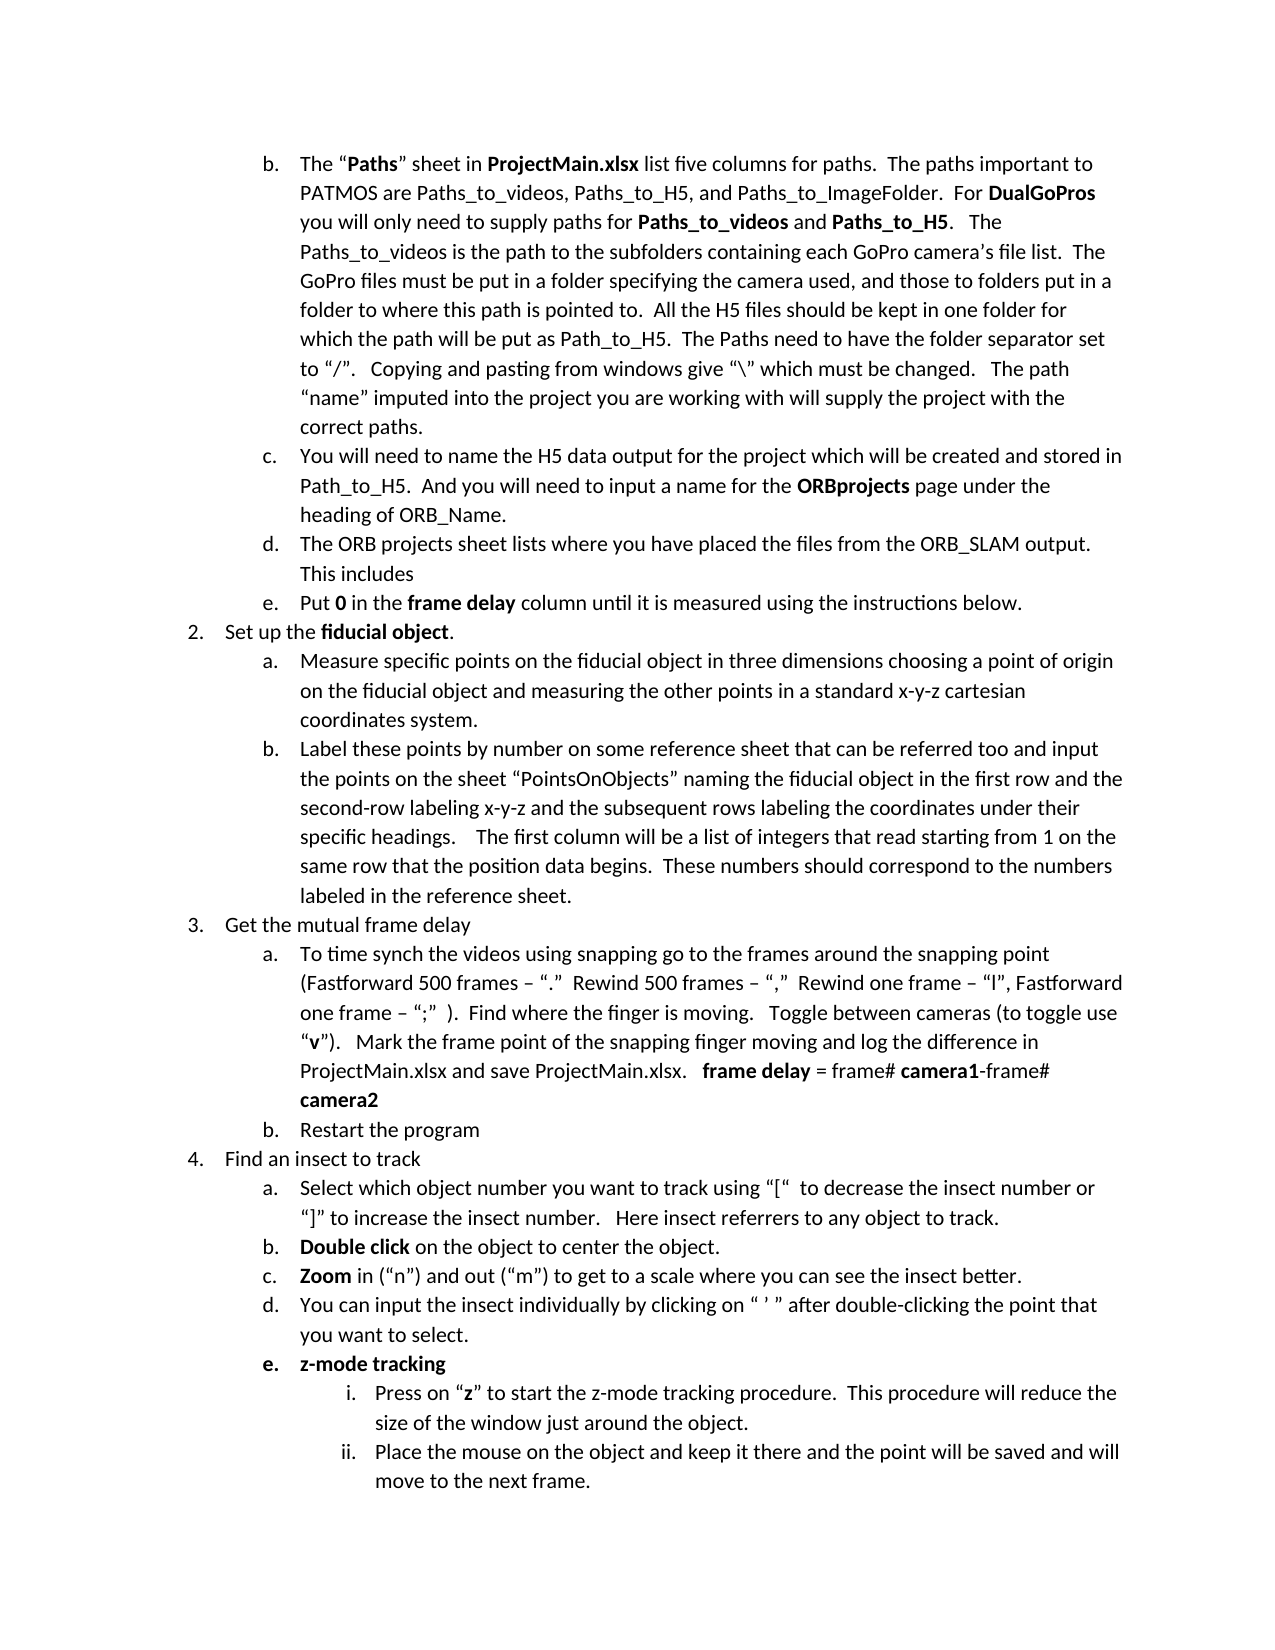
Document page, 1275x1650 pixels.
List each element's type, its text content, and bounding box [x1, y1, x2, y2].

list Double click on the object to center the object. [262, 1233, 1125, 1260]
list Select which object number you want to track using “[“ to decrease the insect number or “]” to increase the insect number. Here insect referrers to any object to track. [262, 1174, 1125, 1230]
list You will need to name the H5 data output for the project which will be created and stored in Path_to_H5. And you will need to input a name for the ORBprojects page under the heading of ORB_Name. [262, 443, 1125, 528]
list Restart the program [262, 1116, 1125, 1143]
list Find an insect to track [187, 1145, 1125, 1172]
list To time synch the videos using snapping go to the frames around the snapping point (Fastforward 500 frames – “.” Rewind 500 frames – “,” Rewind one frame – “l”, Fastforward one frame – “;” ). Find where the finger is moving. Toggle between cameras (to toggle use “v”). Mark the frame point of the snapping finger moving and log the difference in ProjectMain.xlsx and save ProjectMain.xlsx. frame delay = frame# camera1-frame# camera2 [262, 940, 1125, 1113]
list Place the mouse on the object and keep it there and the point will be saved and will move to the next frame. [356, 1438, 1125, 1494]
list Press on “z” to start the z-mode tracking procedure. This procedure will reduce the size of the window just around the object. [356, 1379, 1125, 1435]
list z-mode tracking [262, 1350, 1125, 1377]
list Get the mutual frame delay [187, 911, 1125, 938]
list Label these points by number on some reference sheet that can be referred too and input the points on the sheet “PointsOnObjects” naming the fiducial object in the first row and the second-row labeling x-y-z and the subsequent rows labeling the coordinates under their specific headings. The first column will be a list of integers that read starting from 1 on the same row that the position data begins. These numbers should correspond to the numbers labeled in the reference sheet. [262, 735, 1125, 908]
list The ORB projects sheet lists where you have placed the files from the ORB_SLAM output. This includes [262, 531, 1125, 586]
list Put 0 in the frame delay column until it is measured using the instructions below. [262, 589, 1125, 616]
list Set up the fiducial object. [187, 618, 1125, 645]
list You can input the insect individually by clicking on “ ’ ” after double-clicking the point that you want to select. [262, 1292, 1125, 1347]
list The “Paths” sheet in ProjectMain.xlsx list five columns for paths. The paths important to PATMOS are Paths_to_videos, Paths_to_H5, and Paths_to_ImageFolder. For DualGoPros you will only need to supply paths for Paths_to_videos and Paths_to_H5. The Paths_to_videos is the path to the subfolders containing each GoPro camera’s file list. The GoPro files must be put in a folder specifying the camera used, and those to folders put in a folder to where this path is pointed to. All the H5 files should be kept in one folder for which the path will be put as Path_to_H5. The Paths need to have the folder separator set to “/”. Copying and pasting from windows give “\” which must be changed. The path “name” imputed into the project you are working with will supply the project with the correct paths. [262, 150, 1125, 440]
list Zoom in (“n”) and out (“m”) to get to a scale where you can see the insect better. [262, 1262, 1125, 1289]
list Measure specific points on the fiducial object in three dimensions choosing a point of origin on the fiducial object and measuring the other points in a standard x-y-z cartesian coordinates system. [262, 648, 1125, 733]
